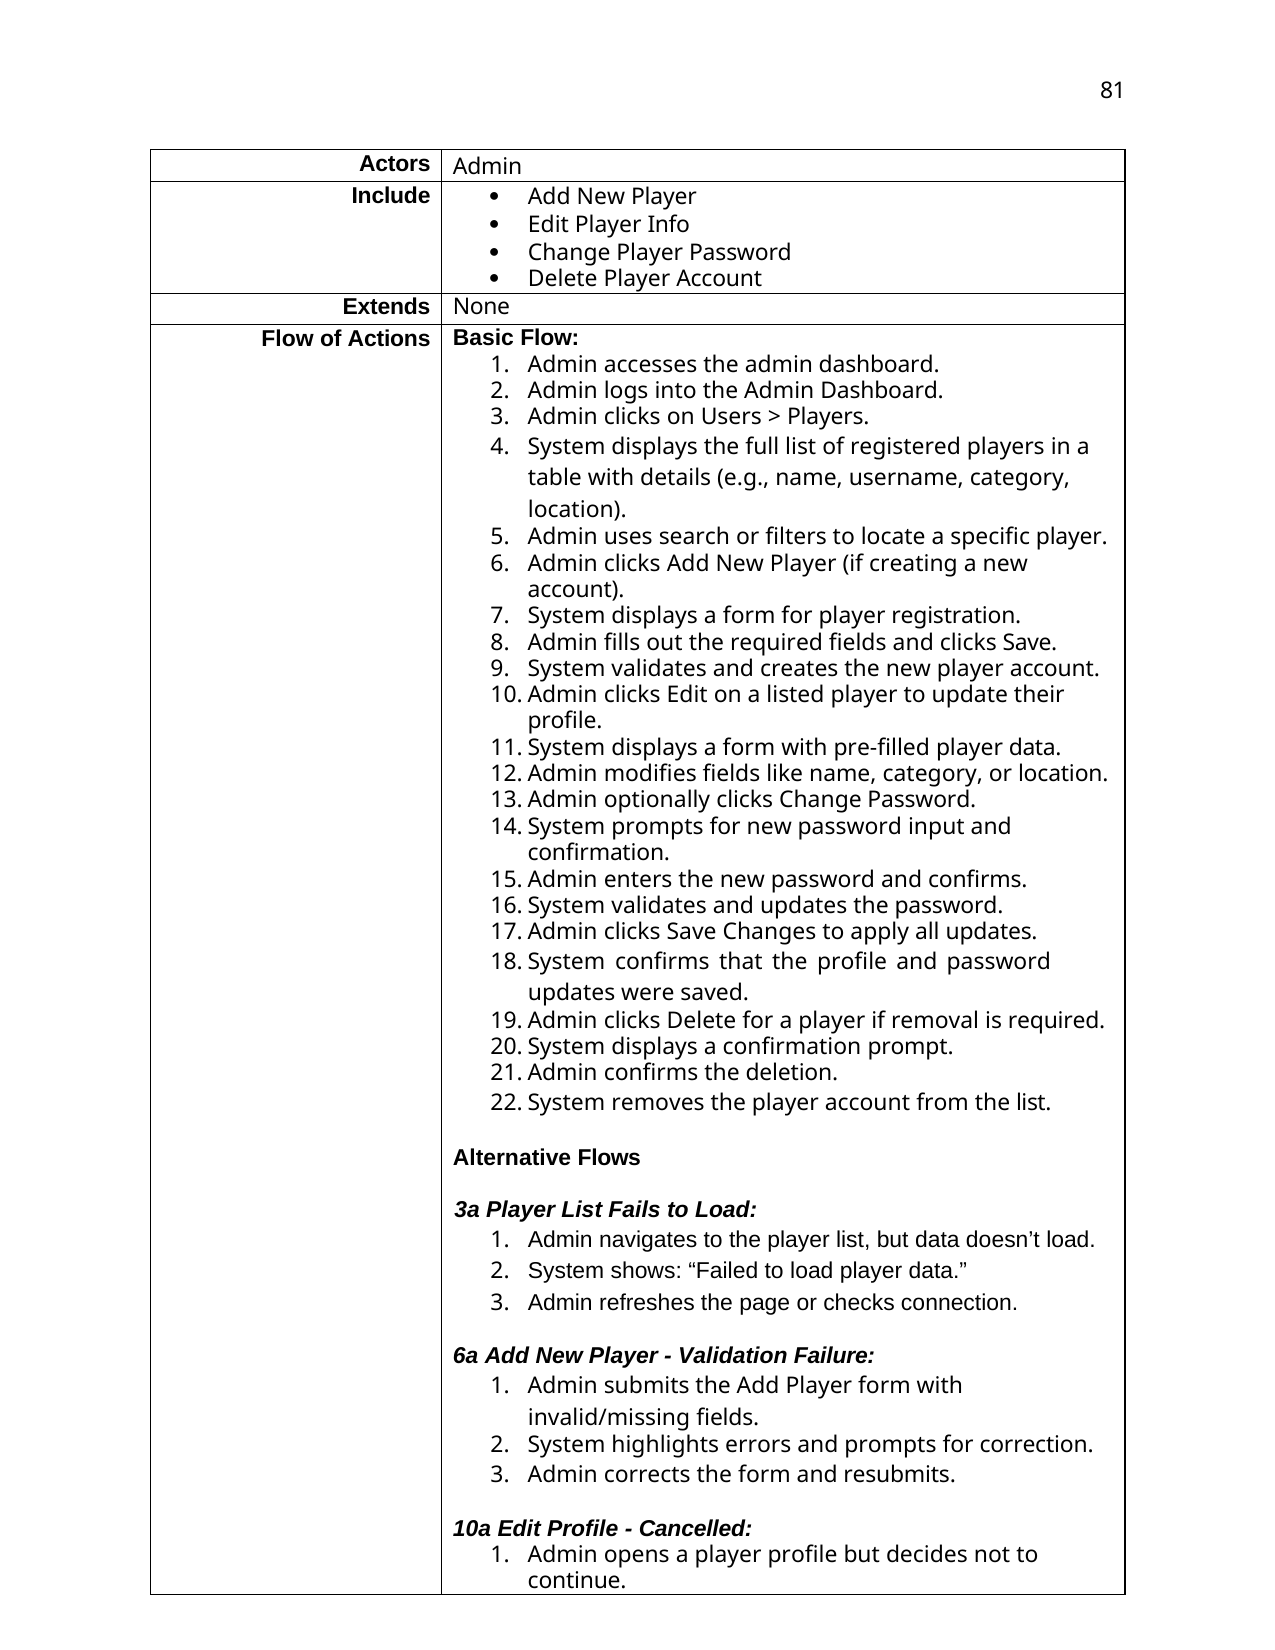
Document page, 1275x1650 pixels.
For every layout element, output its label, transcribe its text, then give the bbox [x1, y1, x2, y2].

table_header Actors [151, 150, 441, 181]
table_cell Extends [151, 294, 441, 324]
table_cell None [442, 294, 1124, 324]
table_cell Include [151, 182, 441, 293]
table_header Admin [442, 150, 1124, 181]
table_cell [442, 325, 1124, 1594]
table_cell Add New Player Edit Player Info Change Player Password Delete Player Account [442, 182, 1124, 293]
table_cell Flow of Actions [151, 325, 441, 1594]
